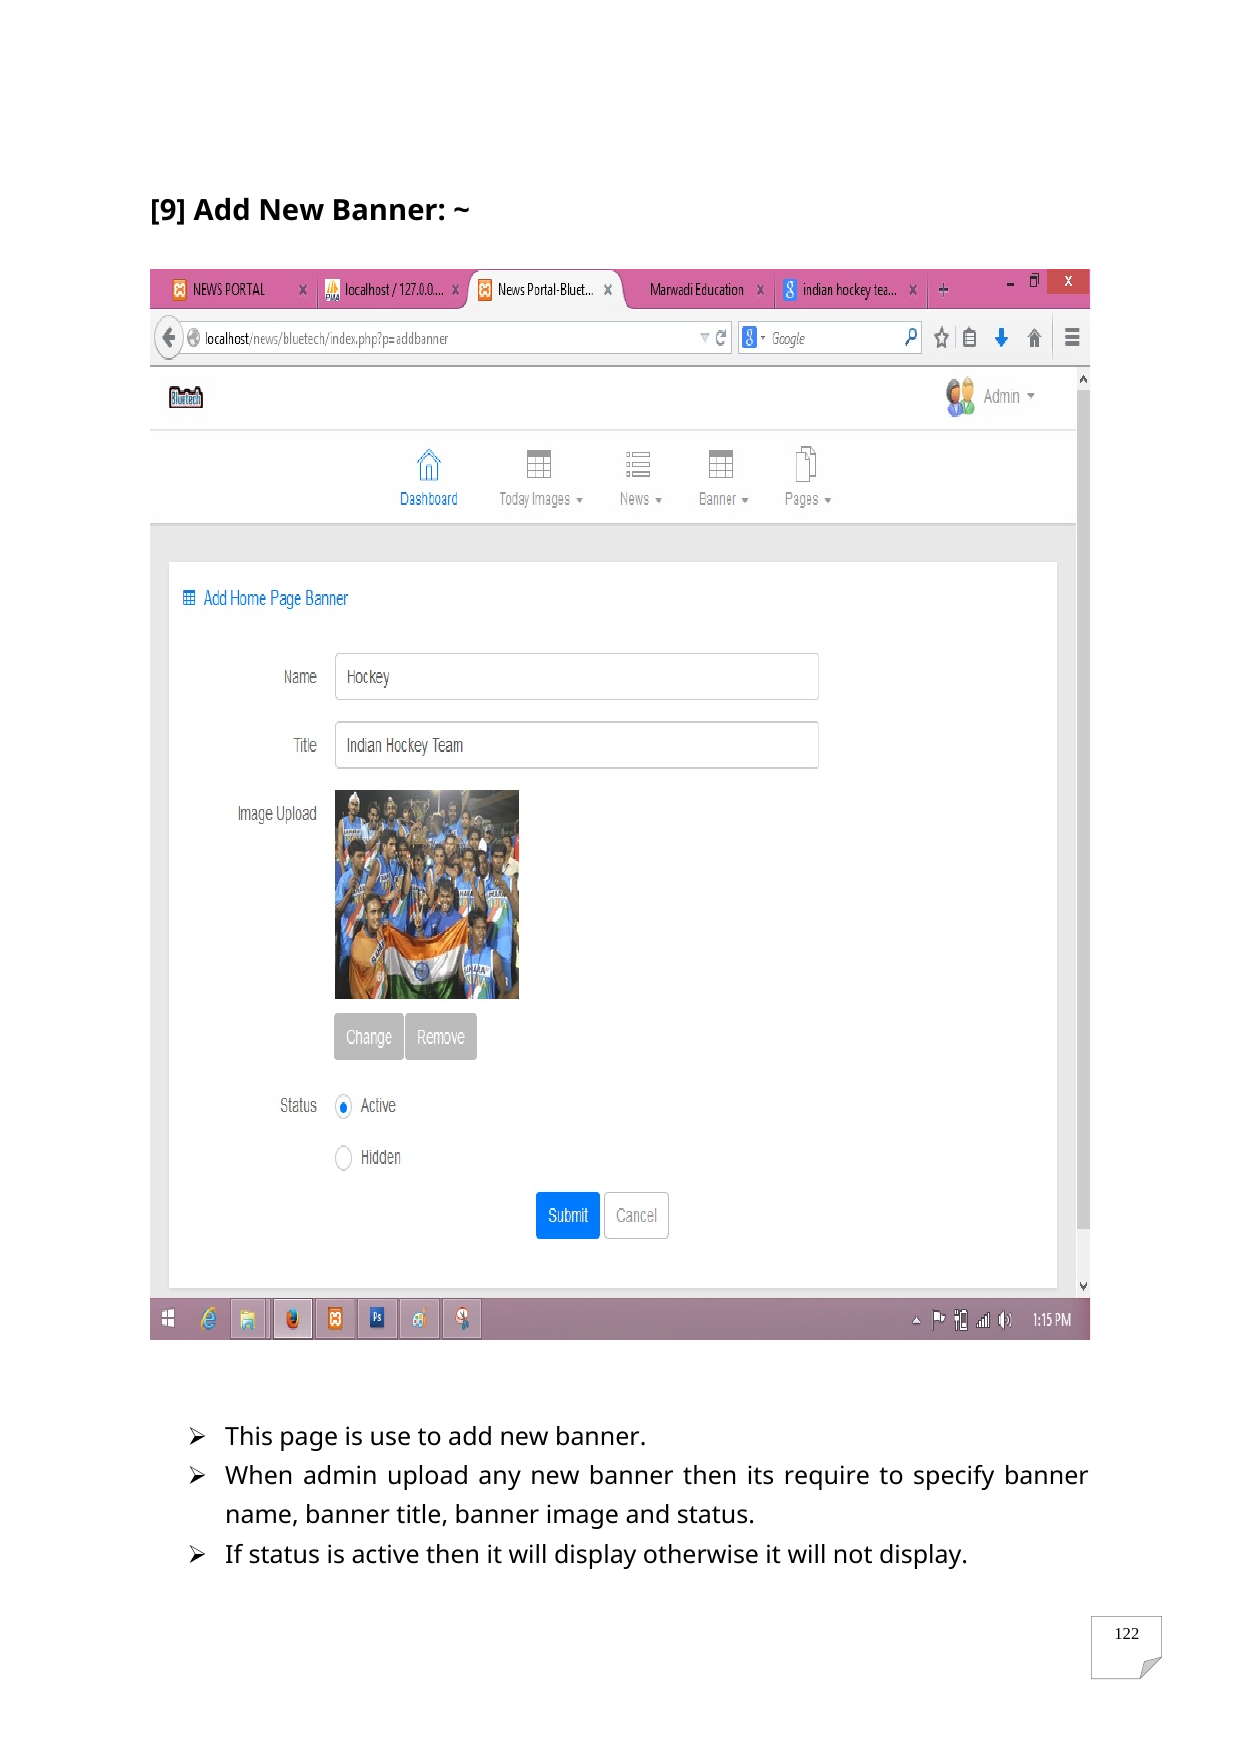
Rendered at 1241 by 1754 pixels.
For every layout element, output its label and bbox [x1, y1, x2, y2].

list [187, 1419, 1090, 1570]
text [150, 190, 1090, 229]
picture [150, 269, 1091, 1340]
